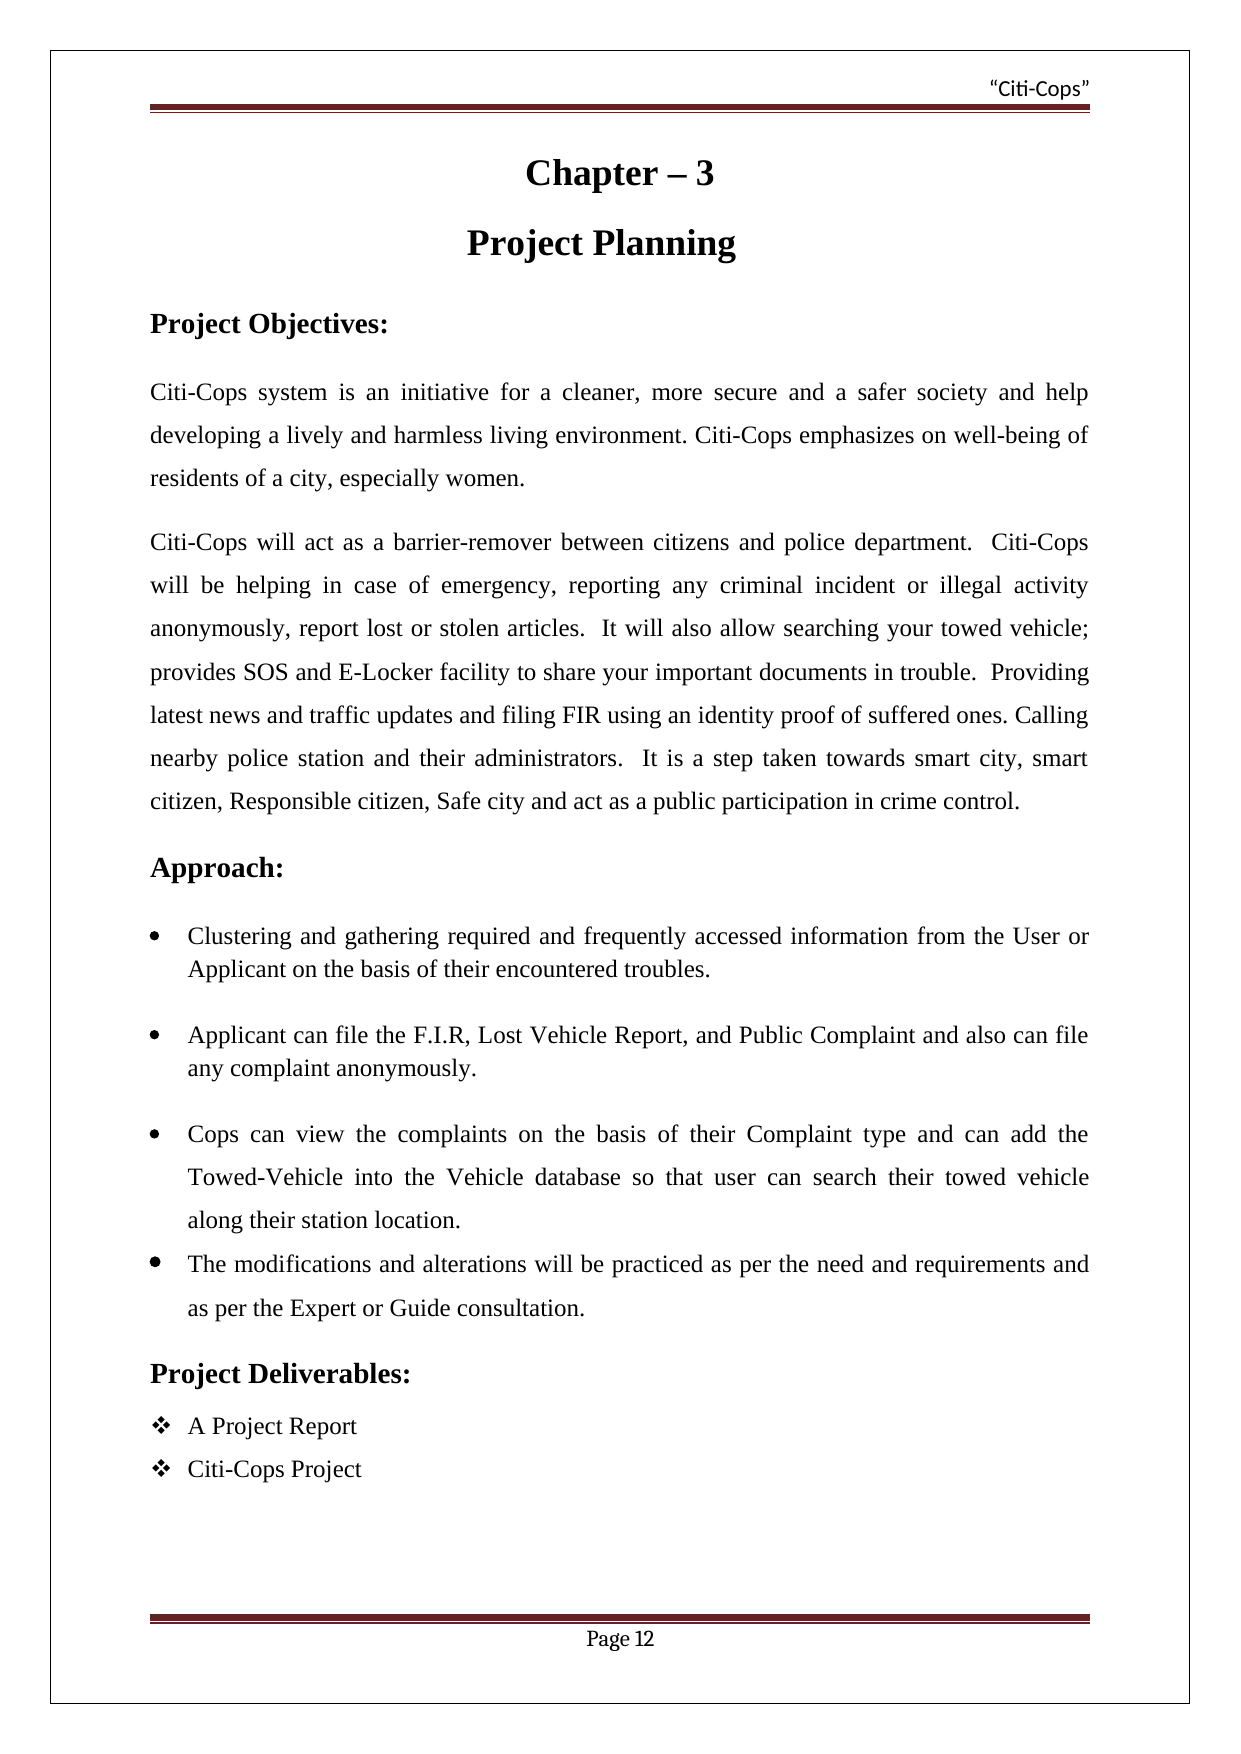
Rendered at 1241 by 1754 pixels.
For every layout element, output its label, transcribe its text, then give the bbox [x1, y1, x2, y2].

text Approach: [150, 850, 1090, 883]
list Clustering and gathering required and frequently accessed information from the User or Applicant on the basis of their encountered troubles. [150, 921, 1090, 983]
text Project Objectives: [150, 306, 1090, 339]
text Chapter – 3 [450, 150, 1090, 193]
text Citi-Cops system is an initiative for a cleaner, more secure and a safer society and help developing a lively and harmless living environment. Citi-Cops emphasizes on well-being of residents of a city, especially women. [150, 377, 1090, 492]
list The modifications and alterations will be practiced as per the need and requirements and as per the Expert or Guide consultation. [150, 1249, 1090, 1321]
text Project Planning [150, 220, 1090, 263]
text Project Deliverables: [150, 1357, 1090, 1390]
list Applicant can file the F.I.R, Lost Vehicle Report, and Public Complaint and also can file any complaint anonymously. [150, 1020, 1090, 1082]
list A Project Report [150, 1411, 1090, 1440]
list Cops can view the complaints on the basis of their Complaint type and can add the Towed-Vehicle into the Vehicle database so that user can search their towed vehicle along their station location. [150, 1119, 1090, 1234]
text Citi-Cops will act as a barrier-remover between citizens and police department. Citi-Cops will be helping in case of emergency, reporting any criminal incident or illegal activity anonymously, report lost or stolen articles. It will also allow searching your towed vehicle; provides SOS and E-Locker facility to share your important documents in trouble. Providing latest news and traffic updates and filing FIR using an identity proof of suffered ones. Calling nearby police station and their administrators. It is a step taken towards smart city, smart citizen, Responsible citizen, Safe city and act as a public participation in crime control. [150, 527, 1090, 815]
list Citi-Cops Project [150, 1454, 1090, 1483]
